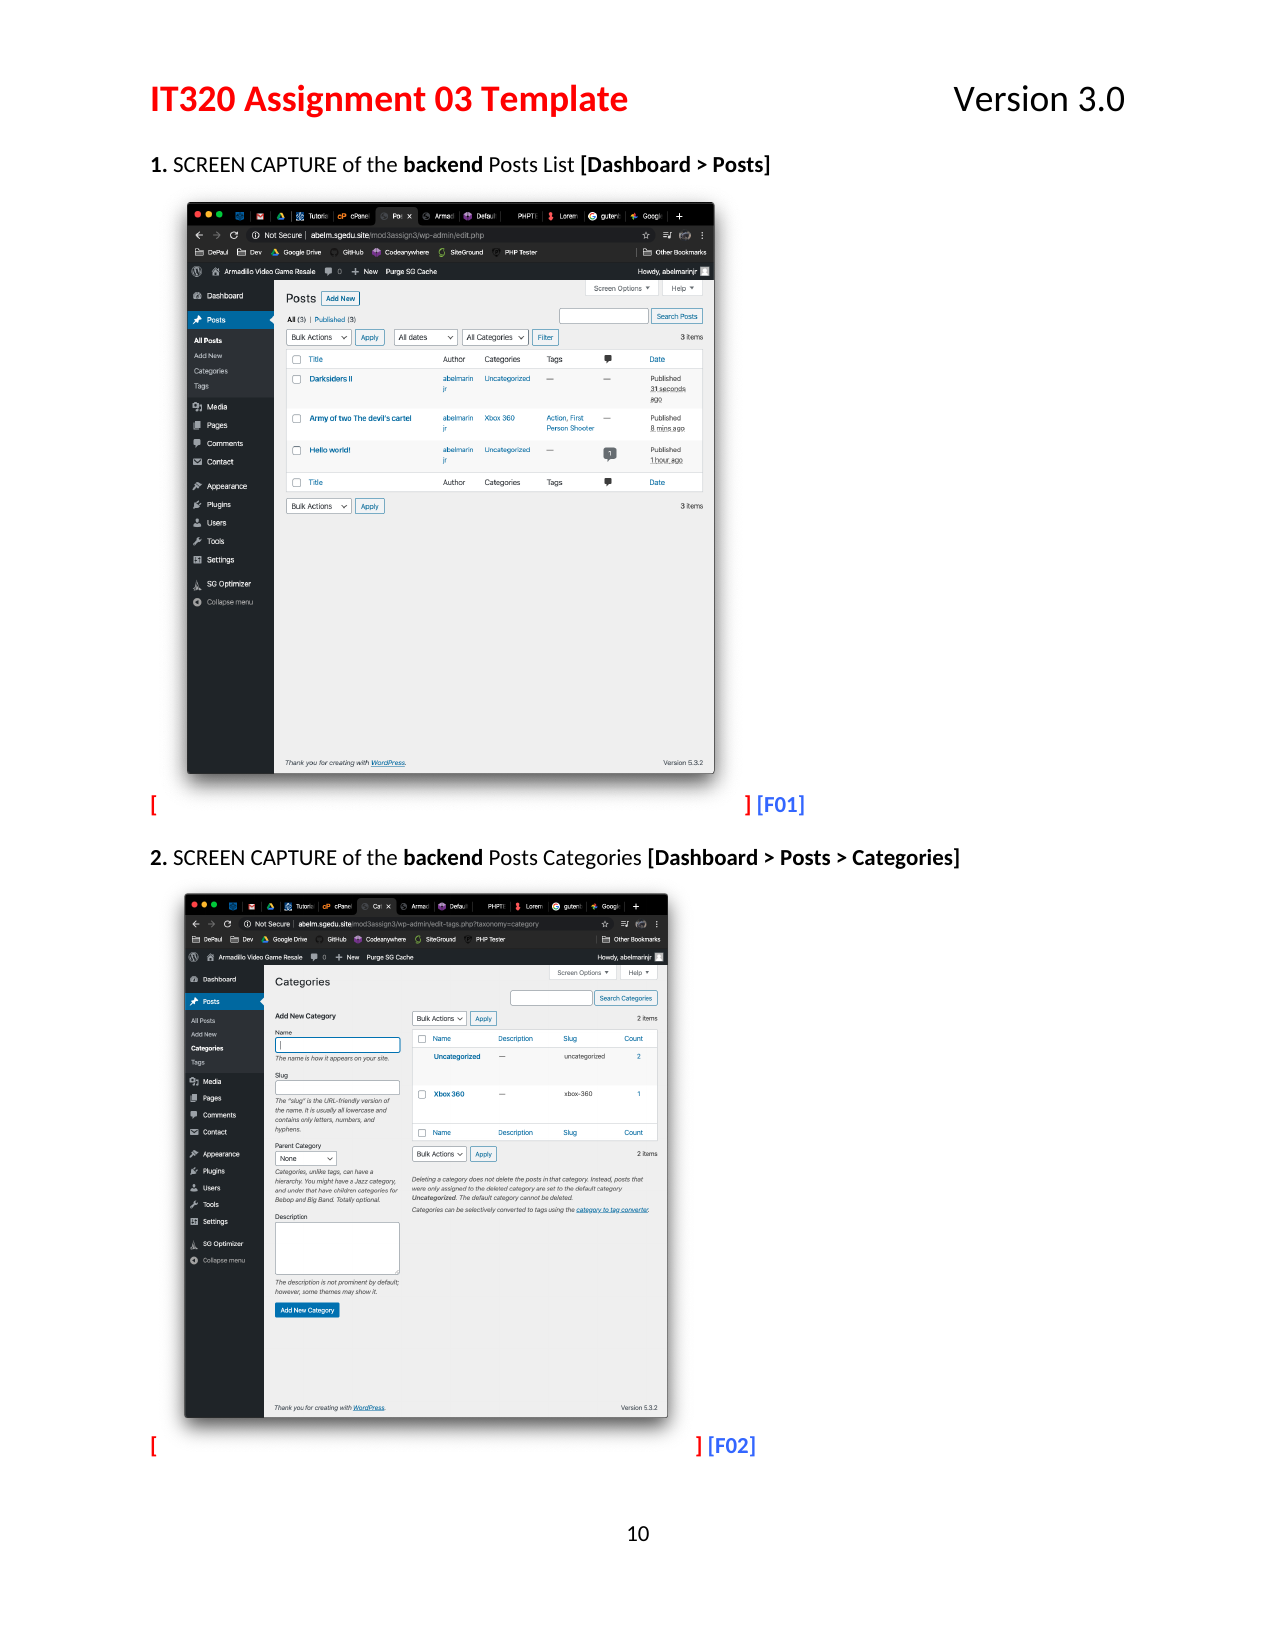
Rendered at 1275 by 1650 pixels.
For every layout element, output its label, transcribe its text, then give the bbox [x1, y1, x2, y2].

picture [157, 182, 744, 813]
picture [157, 875, 695, 1454]
